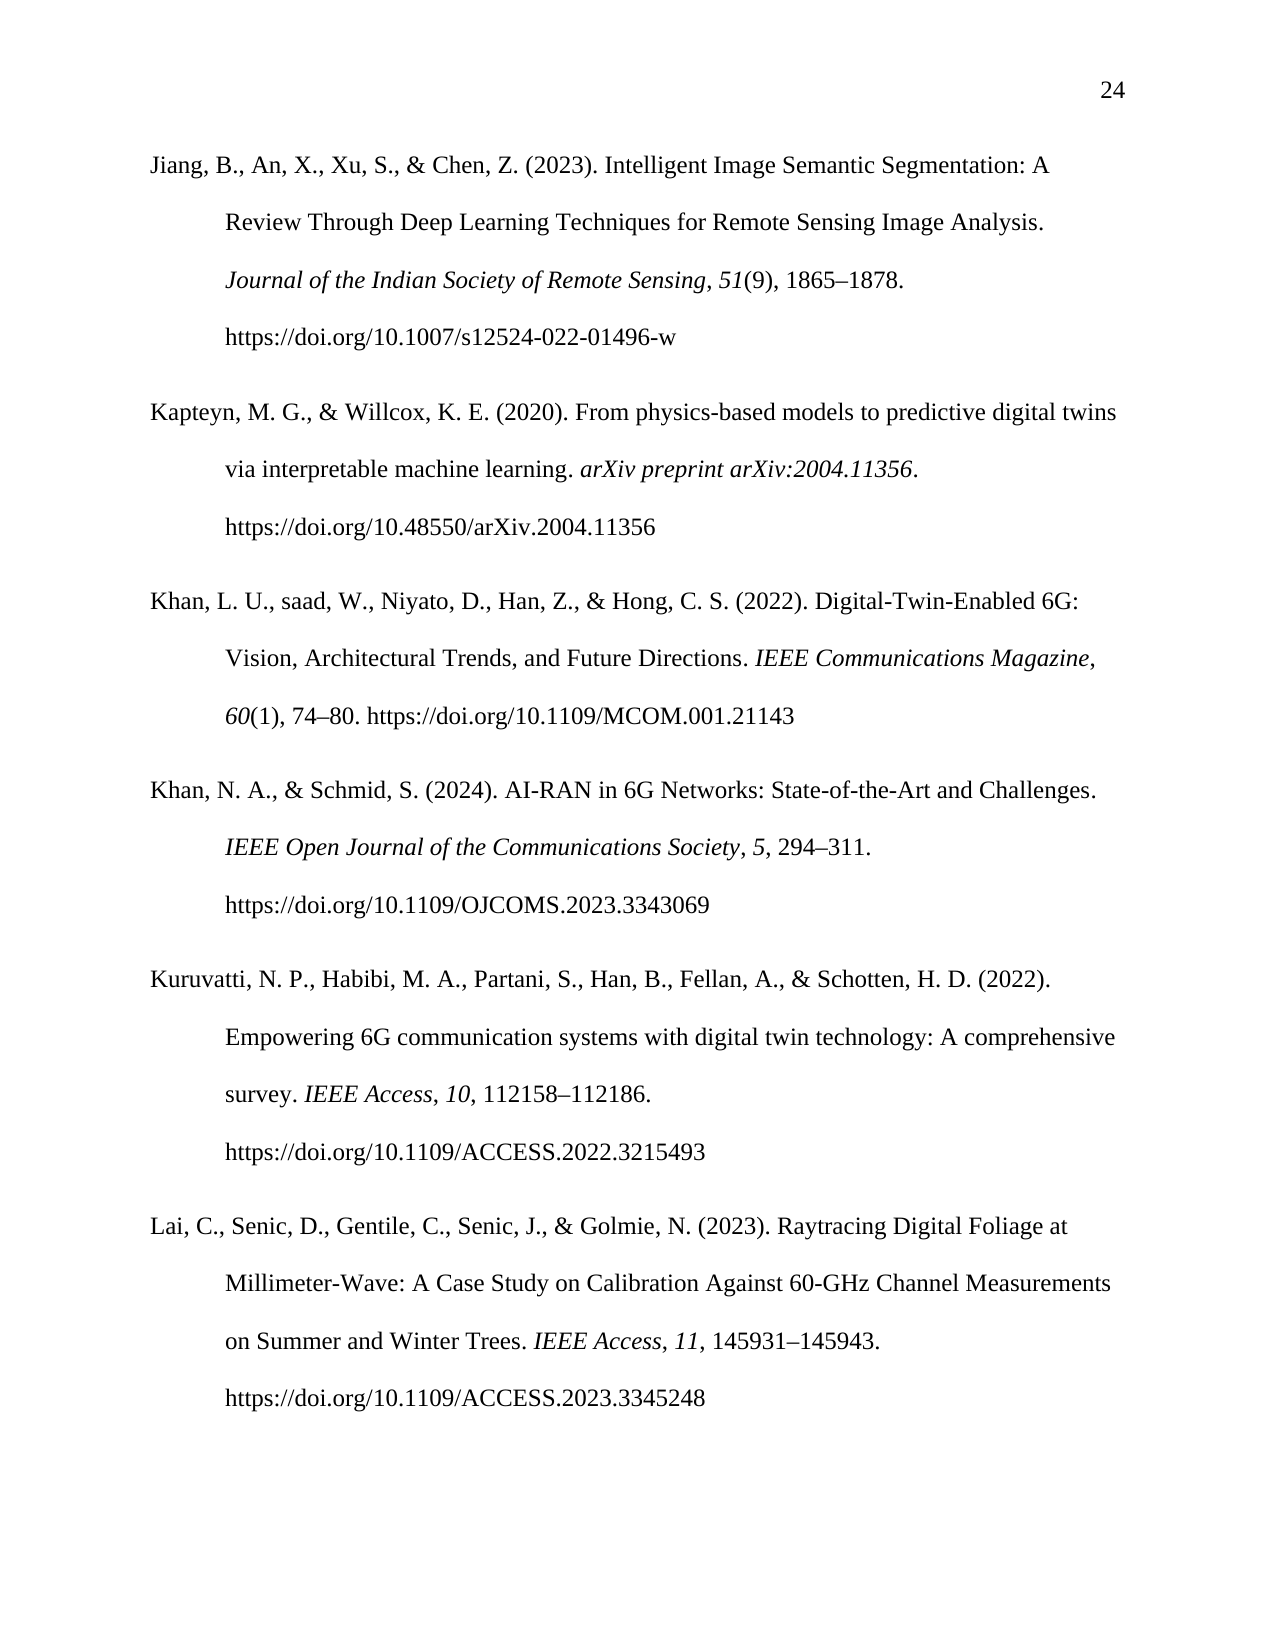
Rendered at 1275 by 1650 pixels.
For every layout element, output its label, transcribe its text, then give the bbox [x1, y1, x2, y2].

text Jiang, B., An, X., Xu, S., & Chen, Z. (2023). Intelligent Image Semantic Segmentation: A Review Through Deep Learning Techniques for Remote Sensing Image Analysis. Journal of the Indian Society of Remote Sensing, 51(9), 1865–1878. https://doi.org/10.1007/s12524-022-01496-w [150, 150, 1125, 351]
text Kapteyn, M. G., & Willcox, K. E. (2020). From physics-based models to predictive digital twins via interpretable machine learning. arXiv preprint arXiv:2004.11356. https://doi.org/10.48550/arXiv.2004.11356 [85, 397, 1125, 540]
text Lai, C., Senic, D., Gentile, C., Senic, J., & Golmie, N. (2023). Raytracing Digital Foliage at Millimeter-Wave: A Case Study on Calibration Against 60-GHz Channel Measurements on Summer and Winter Trees. IEEE Access, 11, 145931–145943. https://doi.org/10.1109/ACCESS.2023.3345248 [85, 1211, 1125, 1412]
text Khan, N. A., & Schmid, S. (2024). AI-RAN in 6G Networks: State-of-the-Art and Challenges. IEEE Open Journal of the Communications Society, 5, 294–311. https://doi.org/10.1109/OJCOMS.2023.3343069 [85, 775, 1125, 919]
text Khan, L. U., saad, W., Niyato, D., Han, Z., & Hong, C. S. (2022). Digital-Twin-Enabled 6G: Vision, Architectural Trends, and Future Directions. IEEE Communications Magazine, 60(1), 74–80. https://doi.org/10.1109/MCOM.001.21143 [85, 586, 1125, 729]
text Kuruvatti, N. P., Habibi, M. A., Partani, S., Han, B., Fellan, A., & Schotten, H. D. (2022). Empowering 6G communication systems with digital twin technology: A comprehensive survey. IEEE Access, 10, 112158–112186. https://doi.org/10.1109/ACCESS.2022.3215493 [85, 964, 1125, 1165]
